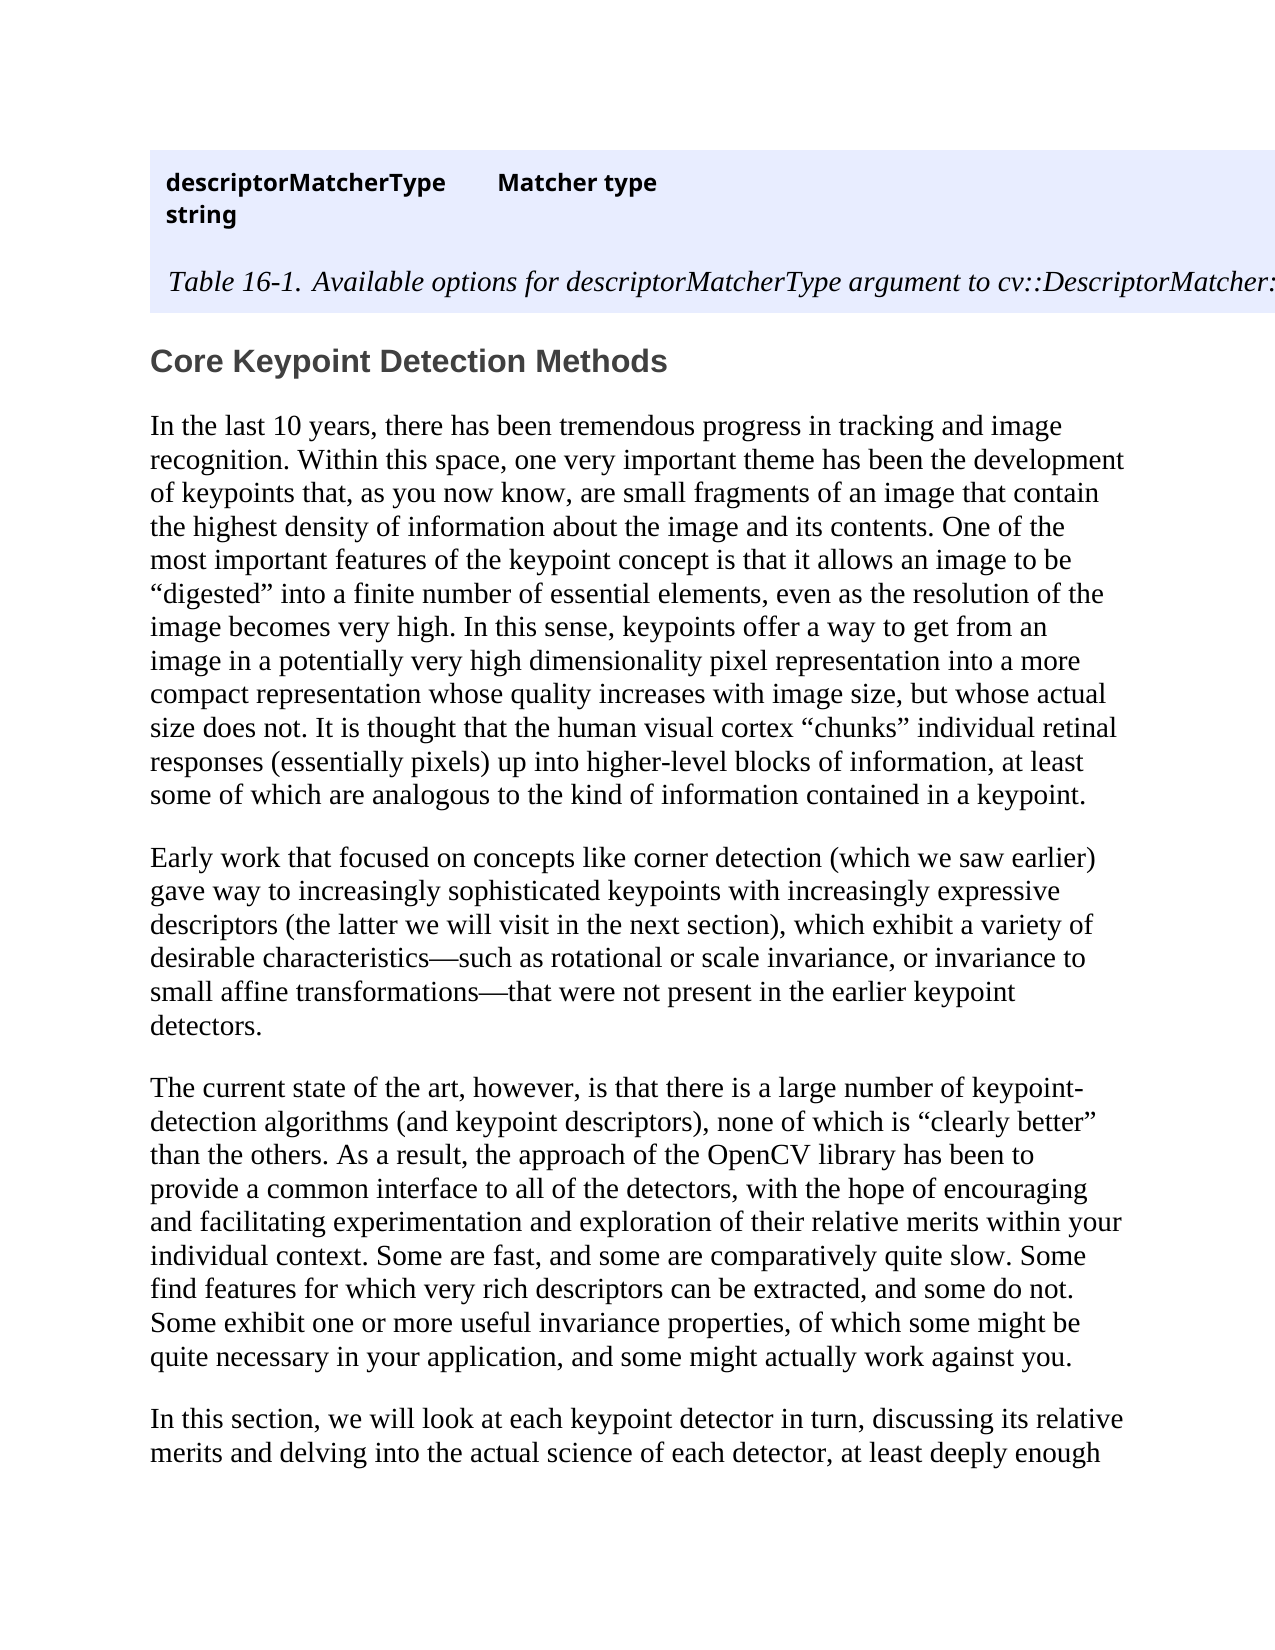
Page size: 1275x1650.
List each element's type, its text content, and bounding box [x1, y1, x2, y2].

text In the last 10 years, there has been tremendous progress in tracking and image recognition. Within this space, one very important theme has been the development of keypoints that, as you now know, are small fragments of an image that contain the highest density of information about the image and its contents. One of the most important features of the keypoint concept is that it allows an image to be “digested” into a finite number of essential elements, even as the resolution of the image becomes very high. In this sense, keypoints offer a way to get from an image in a potentially very high dimensionality pixel representation into a more compact representation whose quality increases with image size, but whose actual size does not. It is thought that the human visual cortex “chunks” individual retinal responses (essentially pixels) up into higher-level blocks of information, at least some of which are analogous to the kind of information contained in a keypoint. [150, 408, 1125, 811]
table_header descriptorMatcherType string [150, 150, 481, 246]
table_cell Table 16-1. Available options for descriptorMatcherType argument to cv::DescriptorMatcher::create() method [150, 246, 1275, 313]
table_header Matcher type [481, 150, 1275, 246]
text Early work that focused on concepts like corner detection (which we saw earlier) gave way to increasingly sophisticated keypoints with increasingly expressive descriptors (the latter we will visit in the next section), which exhibit a variety of desirable characteristics—such as rotational or scale invariance, or invariance to small affine transformations—that were not present in the earlier keypoint detectors. [150, 840, 1125, 1041]
text The current state of the art, however, is that there is a large number of keypoint-detection algorithms (and keypoint descriptors), none of which is “clearly better” than the others. As a result, the approach of the OpenCV library has been to provide a common interface to all of the detectors, with the hope of encouraging and facilitating experimentation and exploration of their relative merits within your individual context. Some are fast, and some are comparatively quite slow. Some find features for which very rich descriptors can be extracted, and some do not. Some exhibit one or more useful invariance properties, of which some might be quite necessary in your application, and some might actually work against you. [150, 1070, 1125, 1372]
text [150, 1401, 1125, 1468]
text Core Keypoint Detection Methods [150, 342, 1125, 379]
